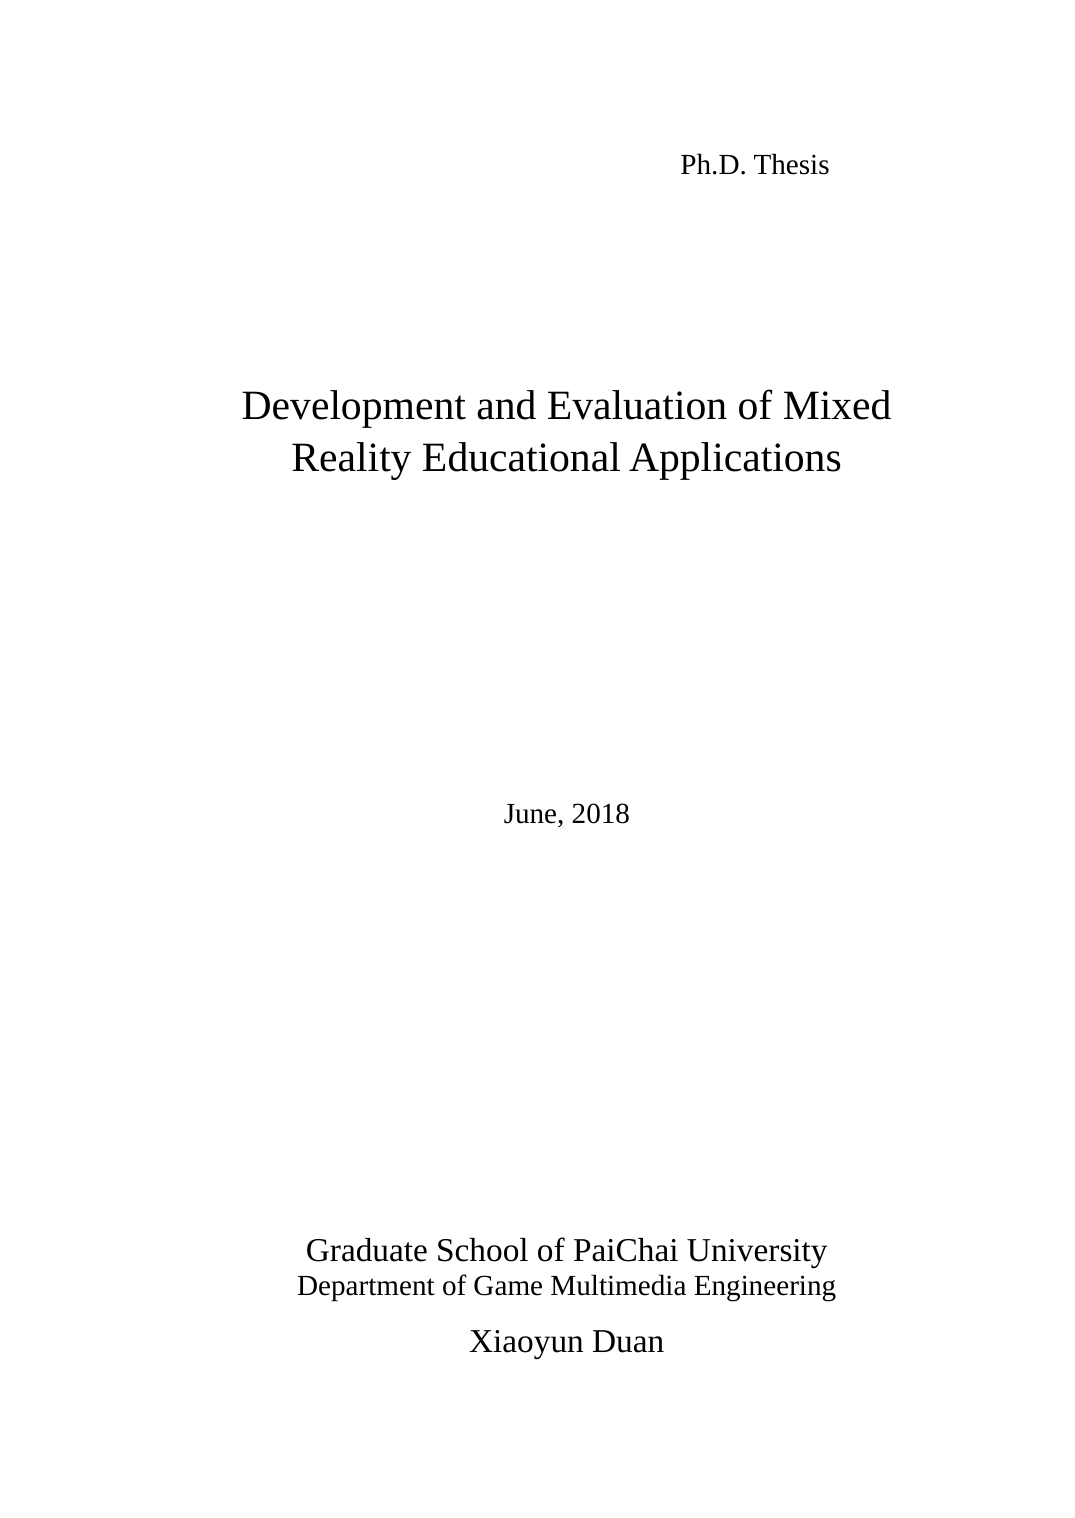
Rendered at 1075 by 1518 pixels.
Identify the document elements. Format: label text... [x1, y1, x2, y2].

text Ph.D. Thesis [177, 147, 956, 181]
text Development and Evaluation of Mixed Reality Educational Applications [177, 381, 956, 480]
text Xiaoyun Duan [177, 1321, 956, 1359]
text Department of Game Multimedia Engineering [177, 1268, 956, 1302]
text Graduate School of PaiChai University [177, 1230, 956, 1268]
text June, 2018 [177, 796, 956, 830]
